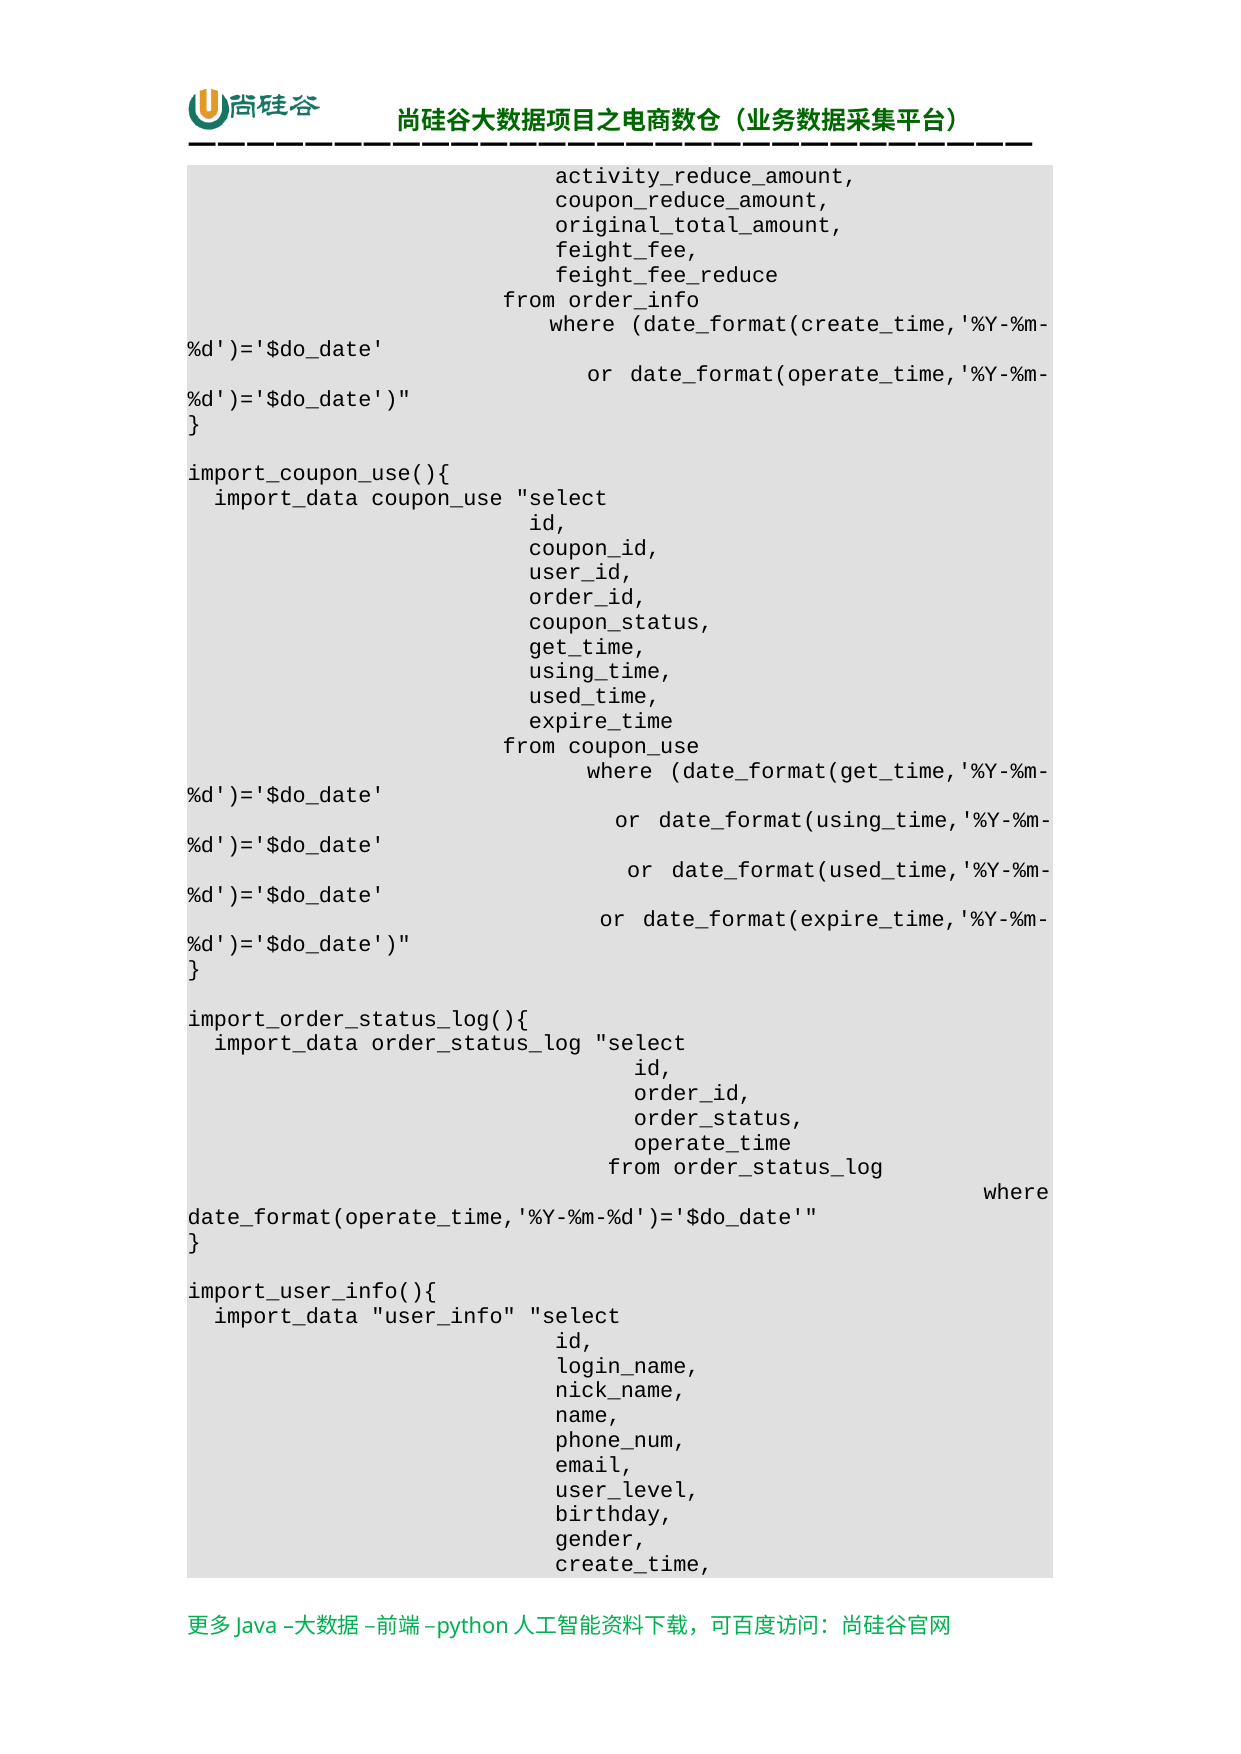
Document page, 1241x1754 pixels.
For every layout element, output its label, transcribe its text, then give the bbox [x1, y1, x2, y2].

text coupon_id, [187, 537, 1053, 561]
text import_coupon_use(){ [187, 462, 1053, 487]
text birthday, [187, 1503, 1053, 1528]
text where (date_format(get_time,'%Y-%m-%d')='$do_date' [187, 760, 1053, 809]
text order_status, [187, 1107, 1053, 1132]
text or date_format(used_time,'%Y-%m-%d')='$do_date' [187, 859, 1053, 908]
text user_level, [187, 1479, 1053, 1503]
text import_user_info(){ [187, 1280, 1053, 1305]
text id, [187, 1057, 1053, 1082]
text create_time, [187, 1553, 1053, 1578]
text import_order_status_log(){ [187, 1008, 1053, 1032]
text used_time, [187, 685, 1053, 710]
text login_name, [187, 1355, 1053, 1379]
text where date_format(operate_time,'%Y-%m-%d')='$do_date'" [187, 1181, 1053, 1231]
text from coupon_use [187, 735, 1053, 760]
text get_time, [187, 636, 1053, 661]
text or date_format(using_time,'%Y-%m-%d')='$do_date' [187, 809, 1053, 859]
text coupon_status, [187, 611, 1053, 636]
text order_id, [187, 586, 1053, 611]
text id, [187, 1330, 1053, 1355]
text id, [187, 512, 1053, 537]
text phone_num, [187, 1429, 1053, 1454]
text from order_info [187, 289, 1053, 313]
text original_total_amount, [187, 214, 1053, 239]
picture [187, 88, 320, 130]
text from order_status_log [187, 1156, 1053, 1181]
text where (date_format(create_time,'%Y-%m-%d')='$do_date' [187, 313, 1053, 363]
text import_data order_status_log "select [187, 1032, 1053, 1057]
text activity_reduce_amount, [187, 165, 1053, 189]
text } [187, 413, 1053, 437]
text } [187, 958, 1053, 983]
text expire_time [187, 710, 1053, 735]
text feight_fee_reduce [187, 264, 1053, 289]
text gender, [187, 1528, 1053, 1553]
text import_data "user_info" "select [187, 1305, 1053, 1330]
text name, [187, 1404, 1053, 1429]
text operate_time [187, 1132, 1053, 1156]
text user_id, [187, 561, 1053, 586]
text nick_name, [187, 1379, 1053, 1404]
text using_time, [187, 661, 1053, 685]
text or date_format(expire_time,'%Y-%m-%d')='$do_date')" [187, 908, 1053, 958]
text feight_fee, [187, 239, 1053, 264]
text import_data coupon_use "select [187, 487, 1053, 512]
text } [187, 1231, 1053, 1256]
text or date_format(operate_time,'%Y-%m-%d')='$do_date')" [187, 363, 1053, 413]
text coupon_reduce_amount, [187, 189, 1053, 214]
text email, [187, 1454, 1053, 1479]
text order_id, [187, 1082, 1053, 1107]
